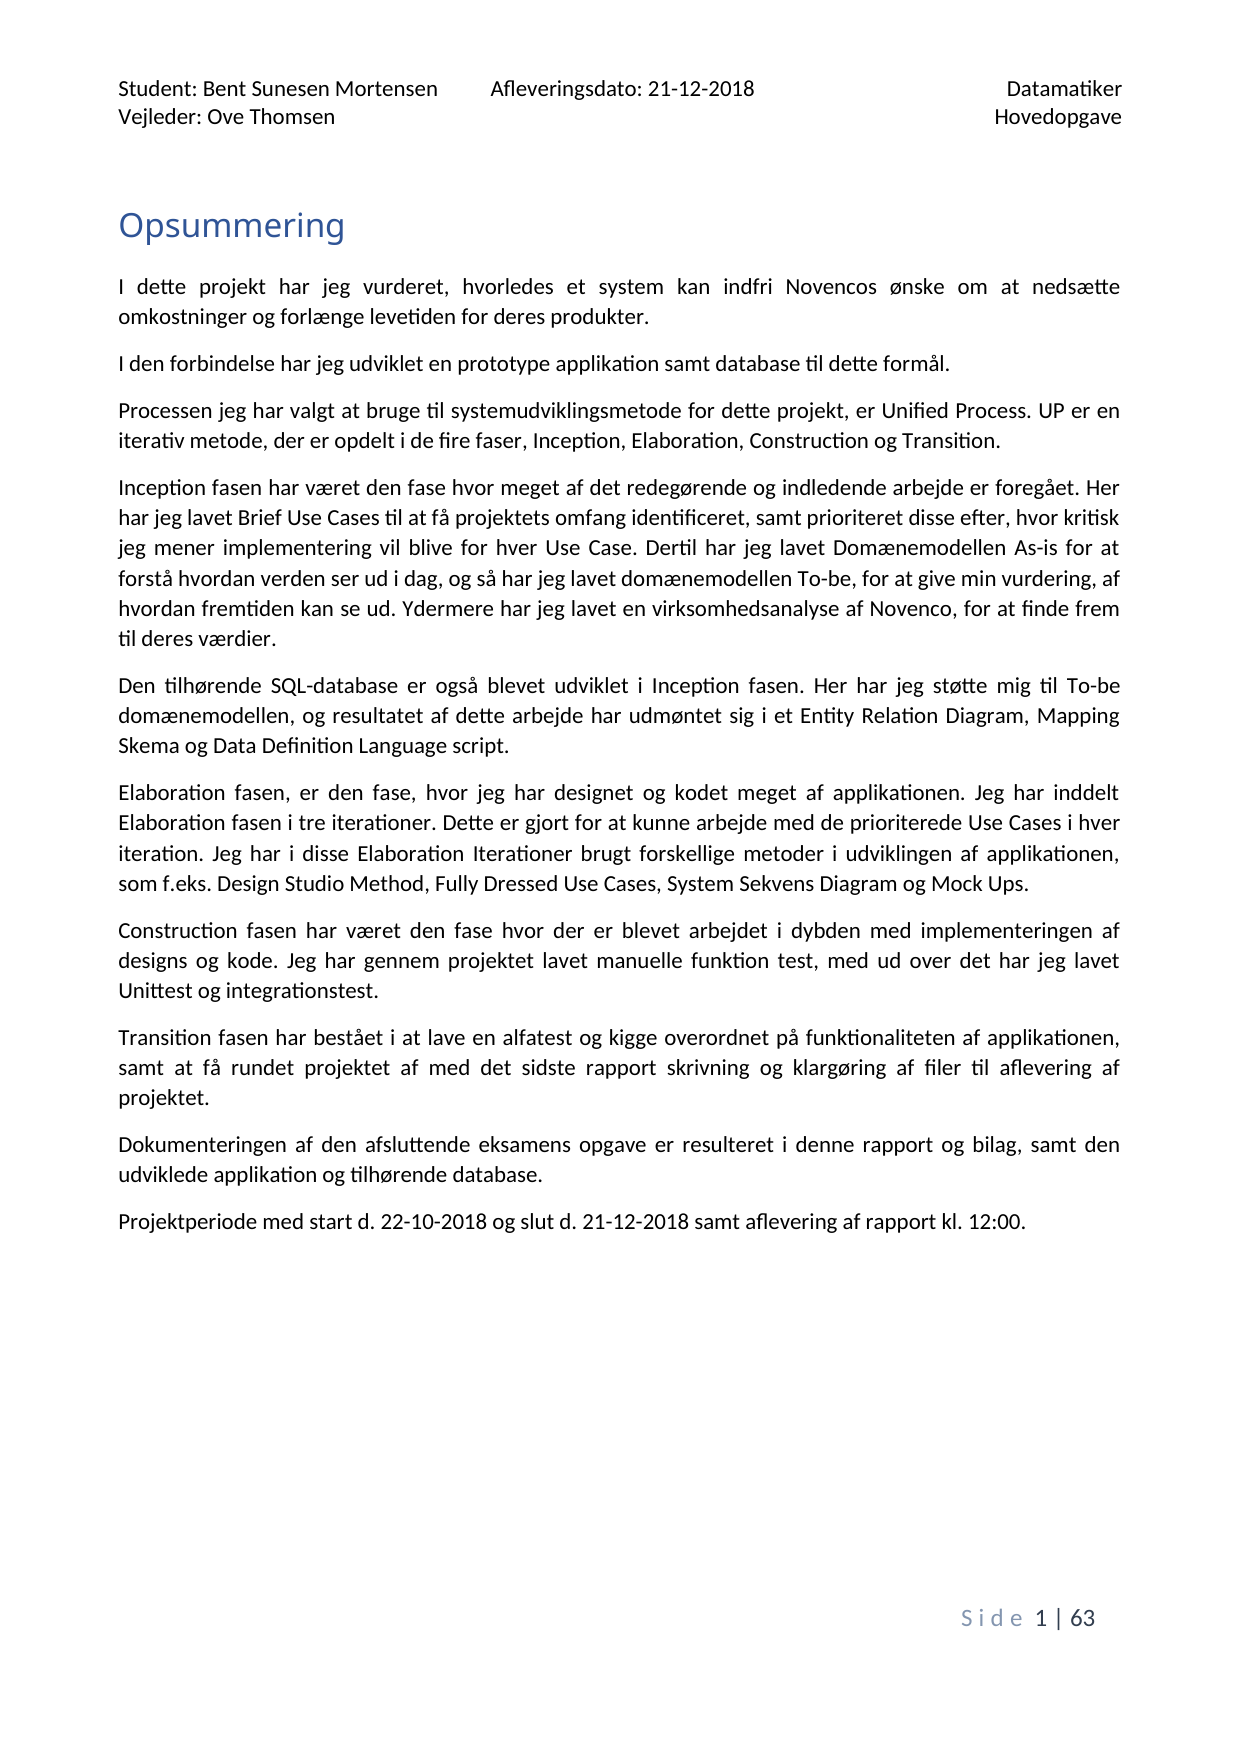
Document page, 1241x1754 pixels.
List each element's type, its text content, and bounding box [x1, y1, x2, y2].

text Projektperiode med start d. 22-10-2018 og slut d. 21-12-2018 samt aflevering af rapport kl. 12:00. [118, 1207, 1122, 1235]
text Elaboration fasen, er den fase, hvor jeg har designet og kodet meget af applikationen. Jeg har inddelt Elaboration fasen i tre iterationer. Dette er gjort for at kunne arbejde med de prioriterede Use Cases i hver iteration. Jeg har i disse Elaboration Iterationer brugt forskellige metoder i udviklingen af applikationen, som f.eks. Design Studio Method, Fully Dressed Use Cases, System Sekvens Diagram og Mock Ups. [118, 778, 1122, 897]
text Inception fasen har været den fase hvor meget af det redegørende og indledende arbejde er foregået. Her har jeg lavet Brief Use Cases til at få projektets omfang identificeret, samt prioriteret disse efter, hvor kritisk jeg mener implementering vil blive for hver Use Case. Dertil har jeg lavet Domænemodellen As-is for at forstå hvordan verden ser ud i dag, og så har jeg lavet domænemodellen To-be, for at give min vurdering, af hvordan fremtiden kan se ud. Ydermere har jeg lavet en virksomhedsanalyse af Novenco, for at finde frem til deres værdier. [118, 473, 1122, 652]
text I den forbindelse har jeg udviklet en prototype applikation samt database til dette formål. [118, 349, 1122, 377]
text Den tilhørende SQL-database er også blevet udviklet i Inception fasen. Her har jeg støtte mig til To-be domænemodellen, og resultatet af dette arbejde har udmøntet sig i et Entity Relation Diagram, Mapping Skema og Data Definition Language script. [118, 671, 1122, 759]
text Construction fasen har været den fase hvor der er blevet arbejdet i dybden med implementeringen af designs og kode. Jeg har gennem projektet lavet manuelle funktion test, med ud over det har jeg lavet Unittest og integrationstest. [118, 916, 1122, 1004]
text Processen jeg har valgt at bruge til systemudviklingsmetode for dette projekt, er Unified Process. UP er en iterativ metode, der er opdelt i de fire faser, Inception, Elaboration, Construction og Transition. [118, 396, 1122, 454]
text Dokumenteringen af den afsluttende eksamens opgave er resulteret i denne rapport og bilag, samt den udviklede applikation og tilhørende database. [118, 1130, 1122, 1188]
subtitle Opsummering [118, 202, 1122, 248]
text I dette projekt har jeg vurderet, hvorledes et system kan indfri Novencos ønske om at nedsætte omkostninger og forlænge levetiden for deres produkter. [118, 272, 1122, 330]
text Transition fasen har bestået i at lave en alfatest og kigge overordnet på funktionaliteten af applikationen, samt at få rundet projektet af med det sidste rapport skrivning og klargøring af filer til aflevering af projektet. [118, 1023, 1122, 1111]
